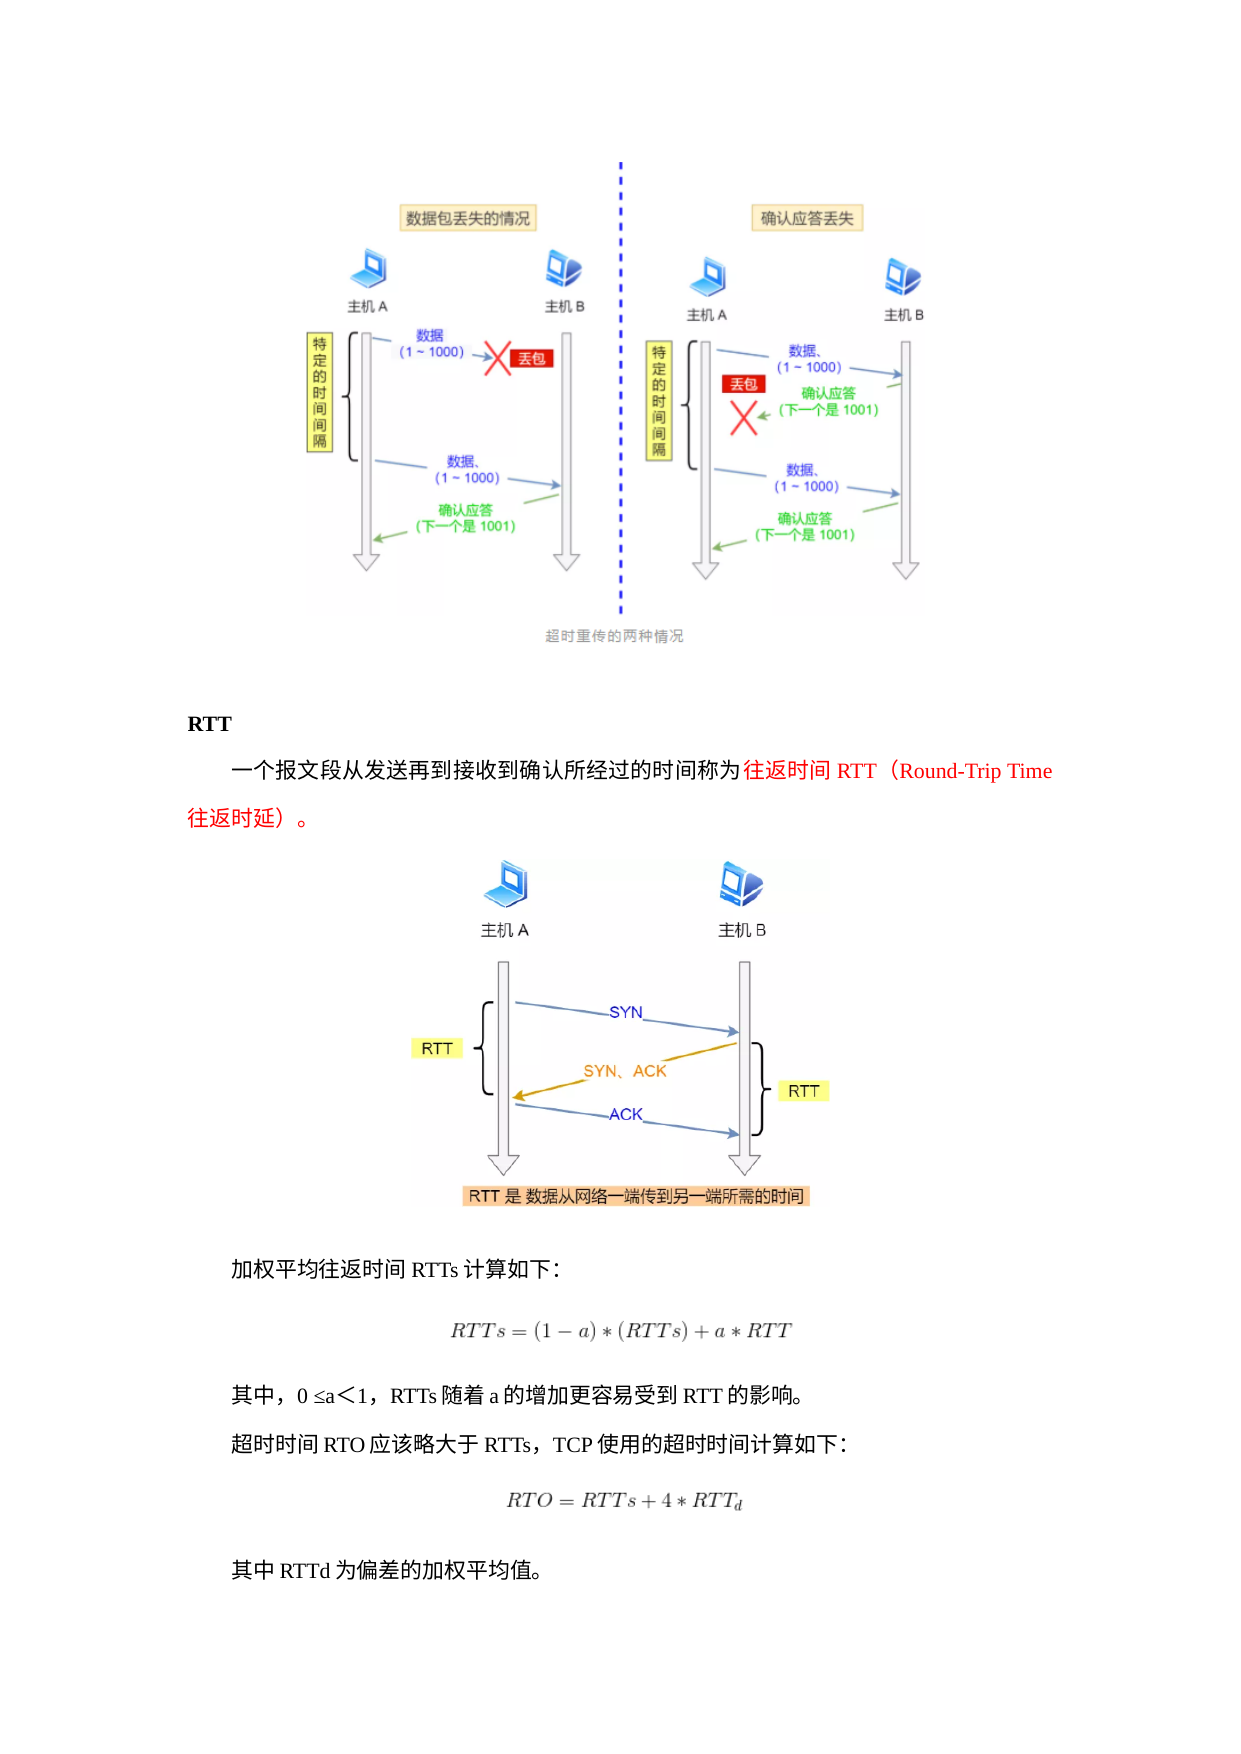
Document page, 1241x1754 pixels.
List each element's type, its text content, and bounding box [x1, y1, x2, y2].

picture [385, 849, 855, 1217]
text 一个报文段从发送再到接收到确认所经过的时间称为往返时间RTT（Round-Trip Time 往返时延）。 [187, 752, 1053, 833]
picture [293, 162, 947, 649]
subtitle RTT [187, 707, 1053, 740]
picture [478, 1474, 762, 1520]
text 加权平均往返时间 RTTs 计算如下： [187, 1252, 1053, 1284]
text 超时时间RTO应该略大于 RTTs，TCP使用的超时时间计算如下： [187, 1426, 1053, 1459]
text 其中RTTd为偏差的加权平均值。 [187, 1552, 1053, 1585]
text 其中，0 ≤a＜1，RTTs随着a的增加更容易受到RTT的影响。 [187, 1378, 1053, 1410]
picture [423, 1300, 818, 1363]
